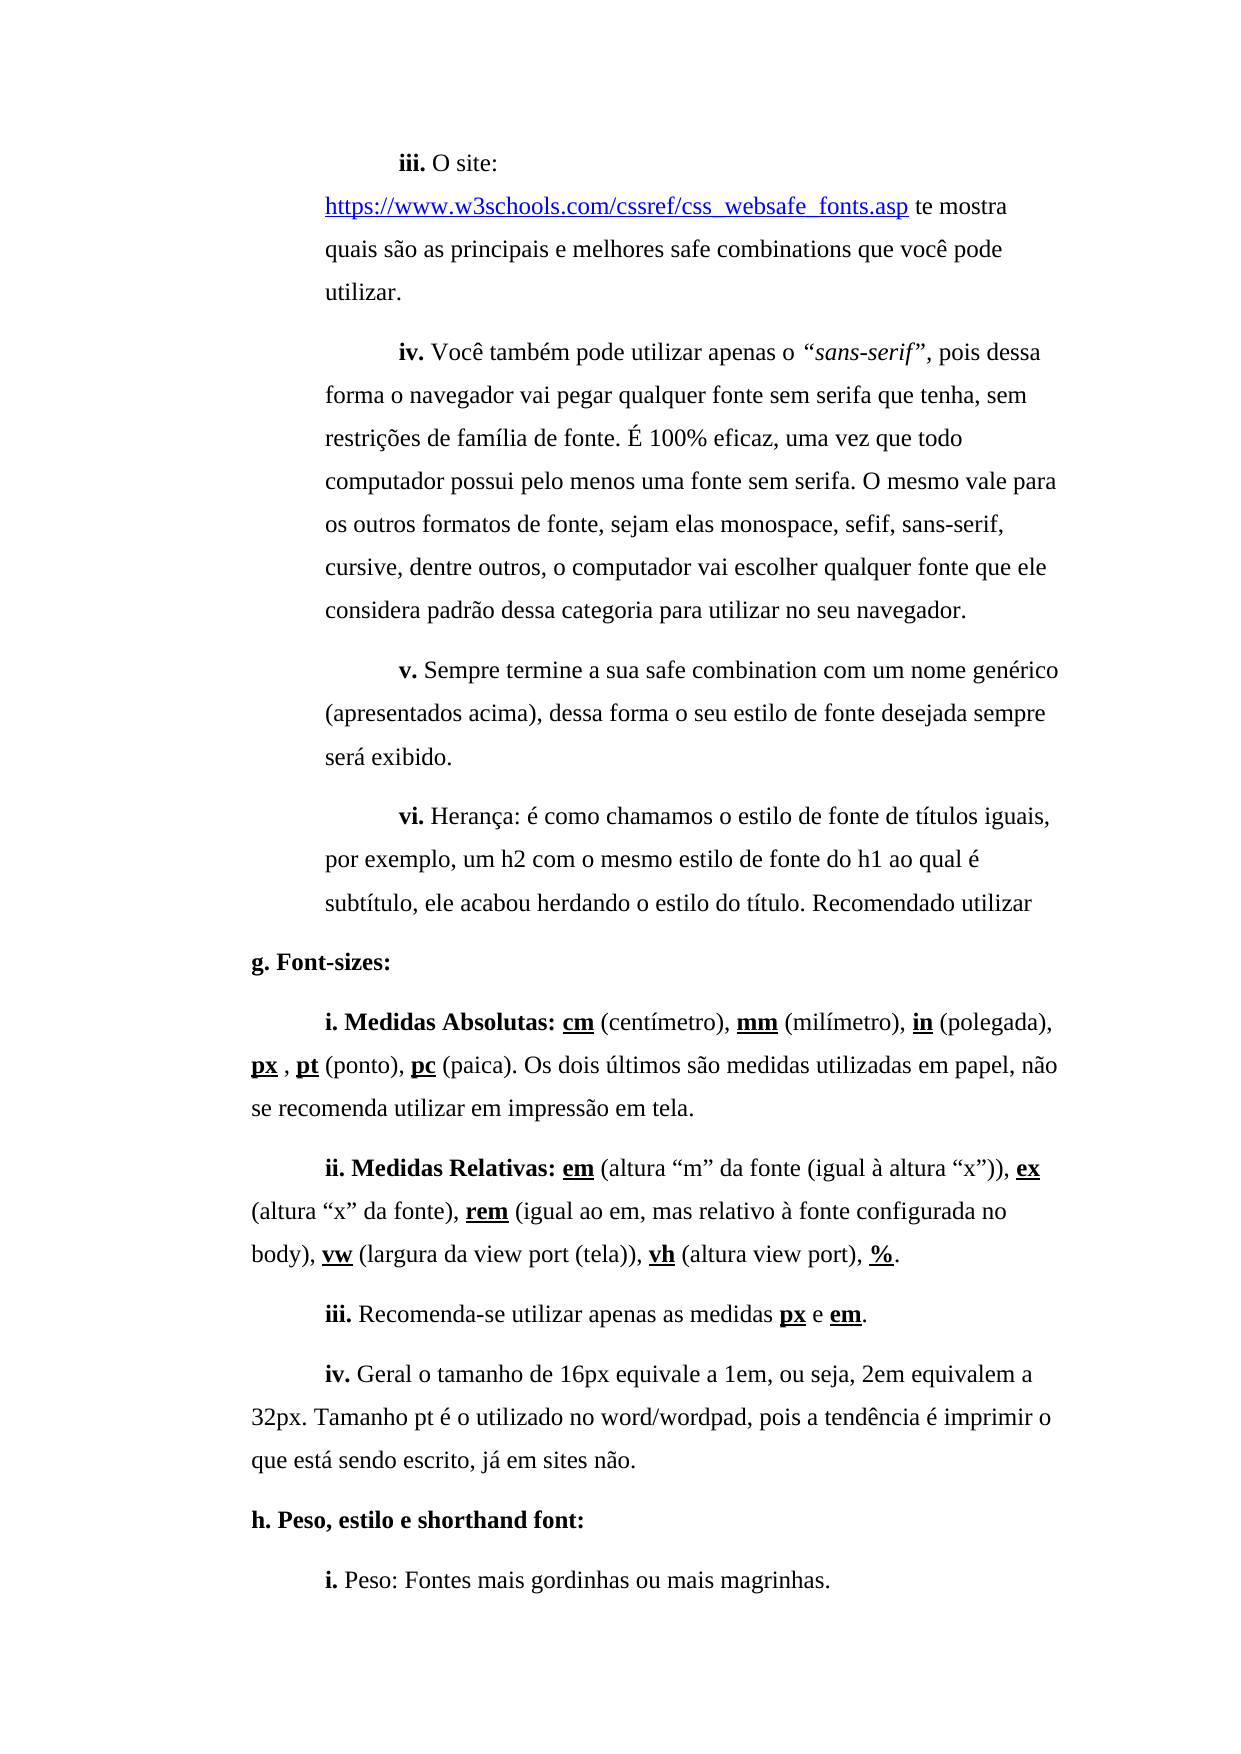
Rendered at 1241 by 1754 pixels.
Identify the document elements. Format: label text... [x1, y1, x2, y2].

text h. Peso, estilo e shorthand font: [177, 1505, 1063, 1534]
text ii. Medidas Relativas: em (altura “m” da fonte (igual à altura “x”)), ex (altura “x” da fonte), rem (igual ao em, mas relativo à fonte configurada no body), vw (largura da view port (tela)), vh (altura view port), %. [251, 1153, 1063, 1268]
text iii. Recomenda-se utilizar apenas as medidas px e em. [251, 1299, 1063, 1328]
text g. Font-sizes: [177, 947, 1063, 976]
text v. Sempre termine a sua safe combination com um nome genérico (apresentados acima), dessa forma o seu estilo de fonte desejada sempre será exibido. [325, 655, 1063, 770]
text iv. Geral o tamanho de 16px equivale a 1em, ou seja, 2em equivalem a 32px. Tamanho pt é o utilizado no word/wordpad, pois a tendência é imprimir o que está sendo escrito, já em sites não. [251, 1359, 1063, 1474]
text i. Peso: Fontes mais gordinhas ou mais magrinhas. [251, 1565, 1063, 1594]
text iv. Você também pode utilizar apenas o “sans-serif”, pois dessa forma o navegador vai pegar qualquer fonte sem serifa que tenha, sem restrições de família de fonte. É 100% eficaz, uma vez que todo computador possui pelo menos uma fonte sem serifa. O mesmo vale para os outros formatos de fonte, sejam elas monospace, sefif, sans-serif, cursive, dentre outros, o computador vai escolher qualquer fonte que ele considera padrão dessa categoria para utilizar no seu navegador. [325, 337, 1063, 624]
text iii. O site: https://www.w3schools.com/cssref/css_websafe_fonts.asp te mostra quais são as principais e melhores safe combinations que você pode utilizar. [325, 148, 1063, 306]
text i. Medidas Absolutas: cm (centímetro), mm (milímetro), in (polegada), px , pt (ponto), pc (paica). Os dois últimos são medidas utilizadas em papel, não se recomenda utilizar em impressão em tela. [251, 1007, 1063, 1122]
text vi. Herança: é como chamamos o estilo de fonte de títulos iguais, por exemplo, um h2 com o mesmo estilo de fonte do h1 ao qual é subtítulo, ele acabou herdando o estilo do título. Recomendado utilizar [325, 801, 1063, 916]
